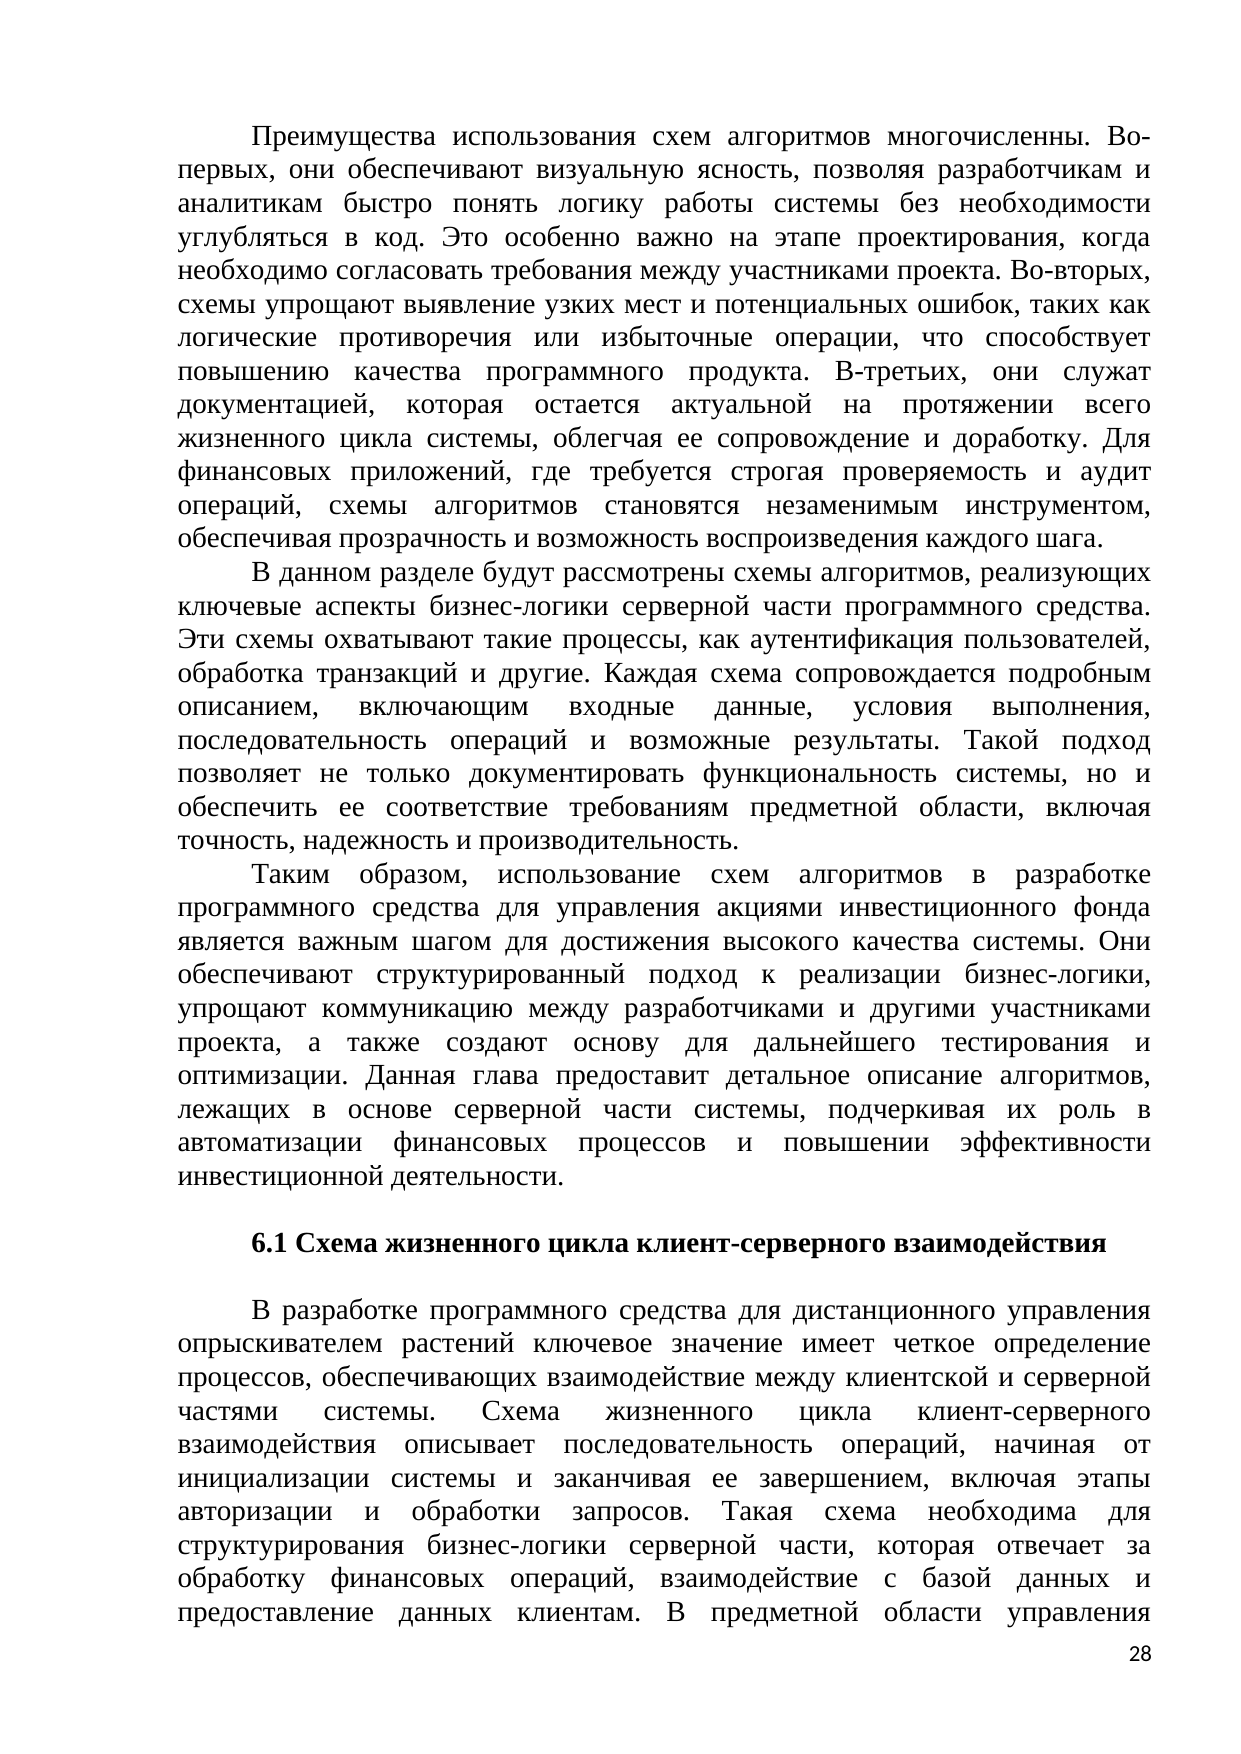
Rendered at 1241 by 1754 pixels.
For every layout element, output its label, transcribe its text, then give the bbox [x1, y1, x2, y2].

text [177, 1292, 1152, 1627]
text В данном разделе будут рассмотрены схемы алгоритмов, реализующих ключевые аспекты бизнес-логики серверной части программного средства. Эти схемы охватывают такие процессы, как аутентификация пользователей, обработка транзакций и другие. Каждая схема сопровождается подробным описанием, включающим входные данные, условия выполнения, последовательность операций и возможные результаты. Такой подход позволяет не только документировать функциональность системы, но и обеспечить ее соответствие требованиям предметной области, включая точность, надежность и производительность. [177, 554, 1152, 856]
text Преимущества использования схем алгоритмов многочисленны. Во-первых, они обеспечивают визуальную ясность, позволяя разработчикам и аналитикам быстро понять логику работы системы без необходимости углубляться в код. Это особенно важно на этапе проектирования, когда необходимо согласовать требования между участниками проекта. Во-вторых, схемы упрощают выявление узких мест и потенциальных ошибок, таких как логические противоречия или избыточные операции, что способствует повышению качества программного продукта. В-третьих, они служат документацией, которая остается актуальной на протяжении всего жизненного цикла системы, облегчая ее сопровождение и доработку. Для финансовых приложений, где требуется строгая проверяемость и аудит операций, схемы алгоритмов становятся незаменимым инструментом, обеспечивая прозрачность и возможность воспроизведения каждого шага. [177, 118, 1152, 554]
subtitle 6.1 Схема жизненного цикла клиент-серверного взаимодействия [251, 1225, 1152, 1258]
text Таким образом, использование схем алгоритмов в разработке программного средства для управления акциями инвестиционного фонда является важным шагом для достижения высокого качества системы. Они обеспечивают структурированный подход к реализации бизнес-логики, упрощают коммуникацию между разработчиками и другими участниками проекта, а также создают основу для дальнейшего тестирования и оптимизации. Данная глава предоставит детальное описание алгоритмов, лежащих в основе серверной части системы, подчеркивая их роль в автоматизации финансовых процессов и повышении эффективности инвестиционной деятельности. [177, 856, 1152, 1191]
